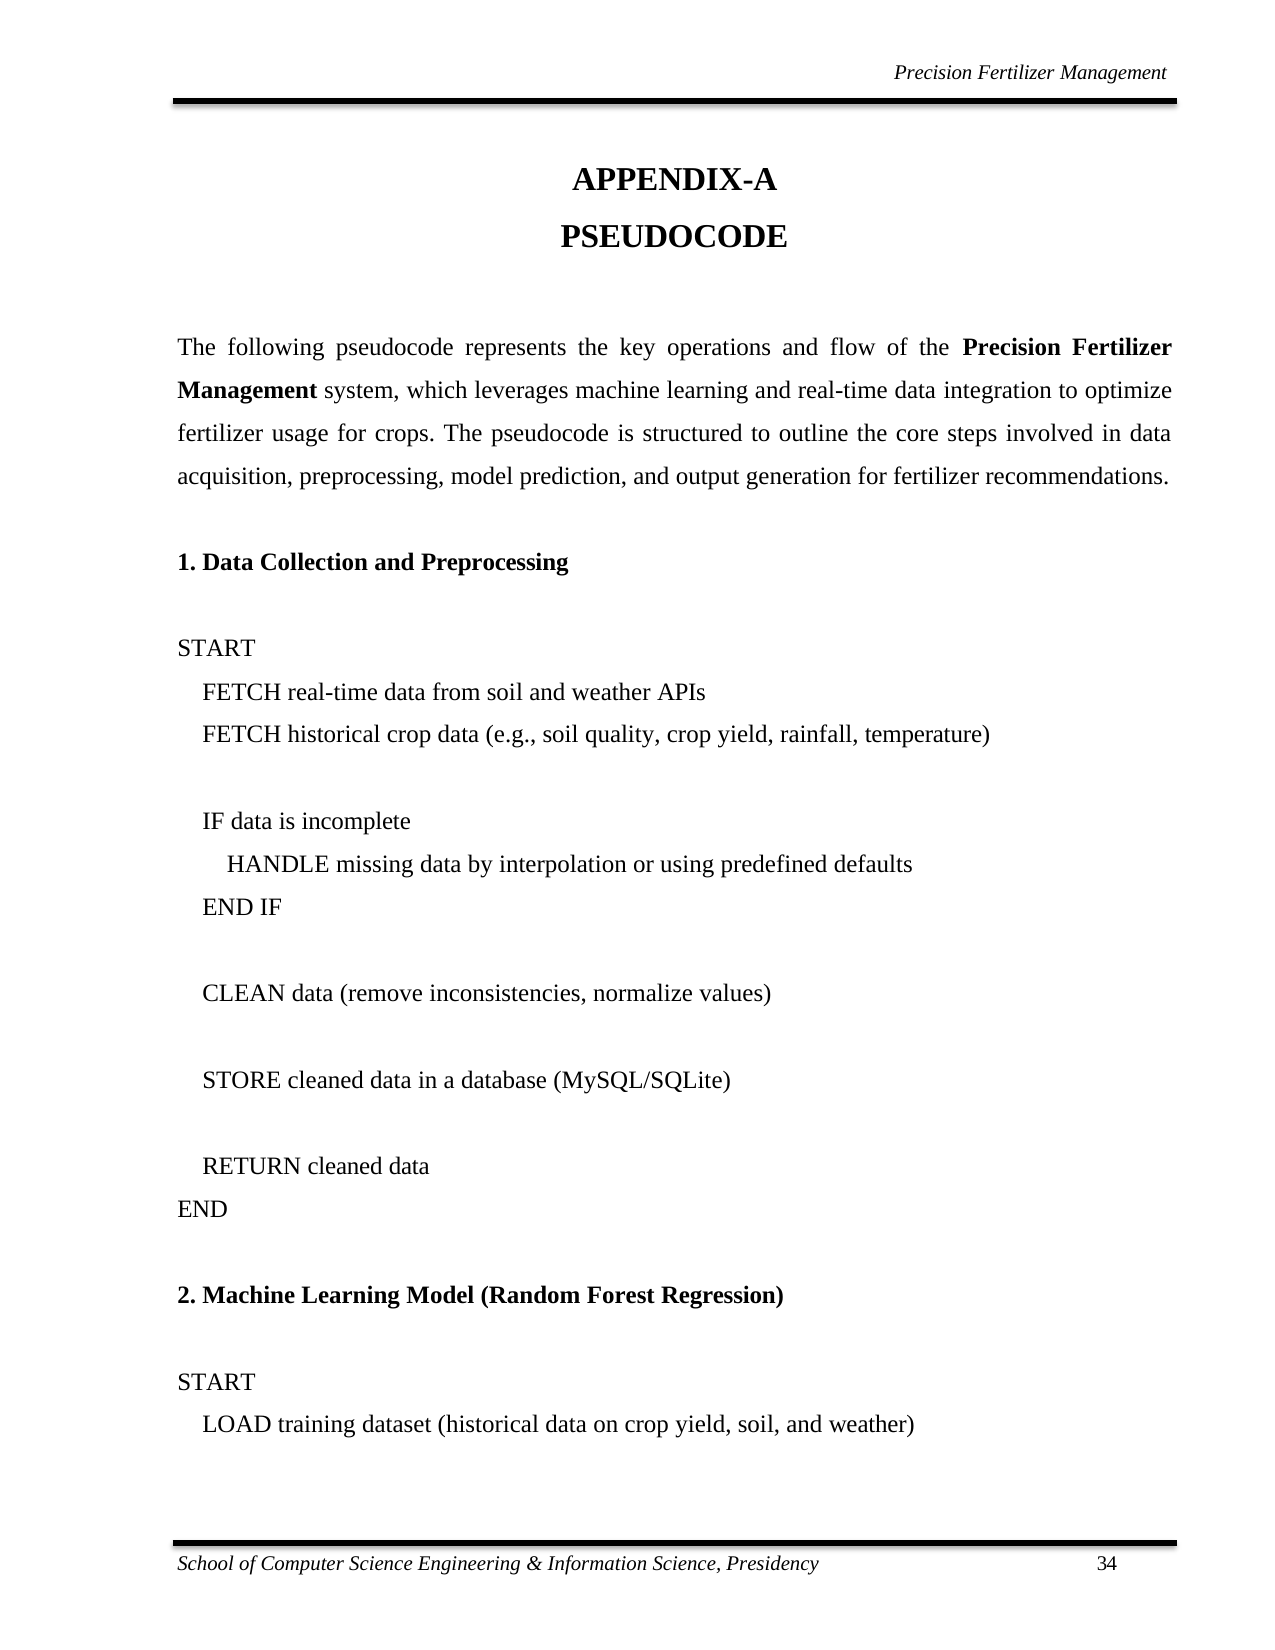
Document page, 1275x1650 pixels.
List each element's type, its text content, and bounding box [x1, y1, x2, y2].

subtitle Machine Learning Model (Random Forest Regression) [177, 1280, 1200, 1309]
text CLEAN data (remove inconsistencies, normalize values) STORE cleaned data in a database (MySQL/SQLite) [202, 978, 803, 1093]
text The following pseudocode represents the key operations and flow of the Precision Fertilizer Management system, which leverages machine learning and real-time data integration to optimize fertilizer usage for crops. The pseudocode is structured to outline the core steps involved in data acquisition, preprocessing, model prediction, and output generation for fertilizer recommendations. [177, 332, 1172, 490]
text START [177, 633, 1200, 662]
text FETCH historical crop data (e.g., soil quality, crop yield, rainfall, temperature) [202, 719, 1200, 748]
text FETCH real-time data from soil and weather APIs [202, 677, 1200, 705]
picture [167, 95, 1183, 114]
text START [177, 1367, 1200, 1395]
text HANDLE missing data by interpolation or using predefined defaults END IF [202, 849, 916, 921]
subtitle Data Collection and Preprocessing [177, 547, 1200, 576]
subtitle APPENDIX-A PSEUDOCODE [559, 159, 789, 255]
text RETURN cleaned data END [177, 1151, 474, 1223]
text LOAD training dataset (historical data on crop yield, soil, and weather) [202, 1409, 1200, 1438]
picture [167, 1537, 1182, 1555]
text IF data is incomplete [202, 806, 1200, 834]
